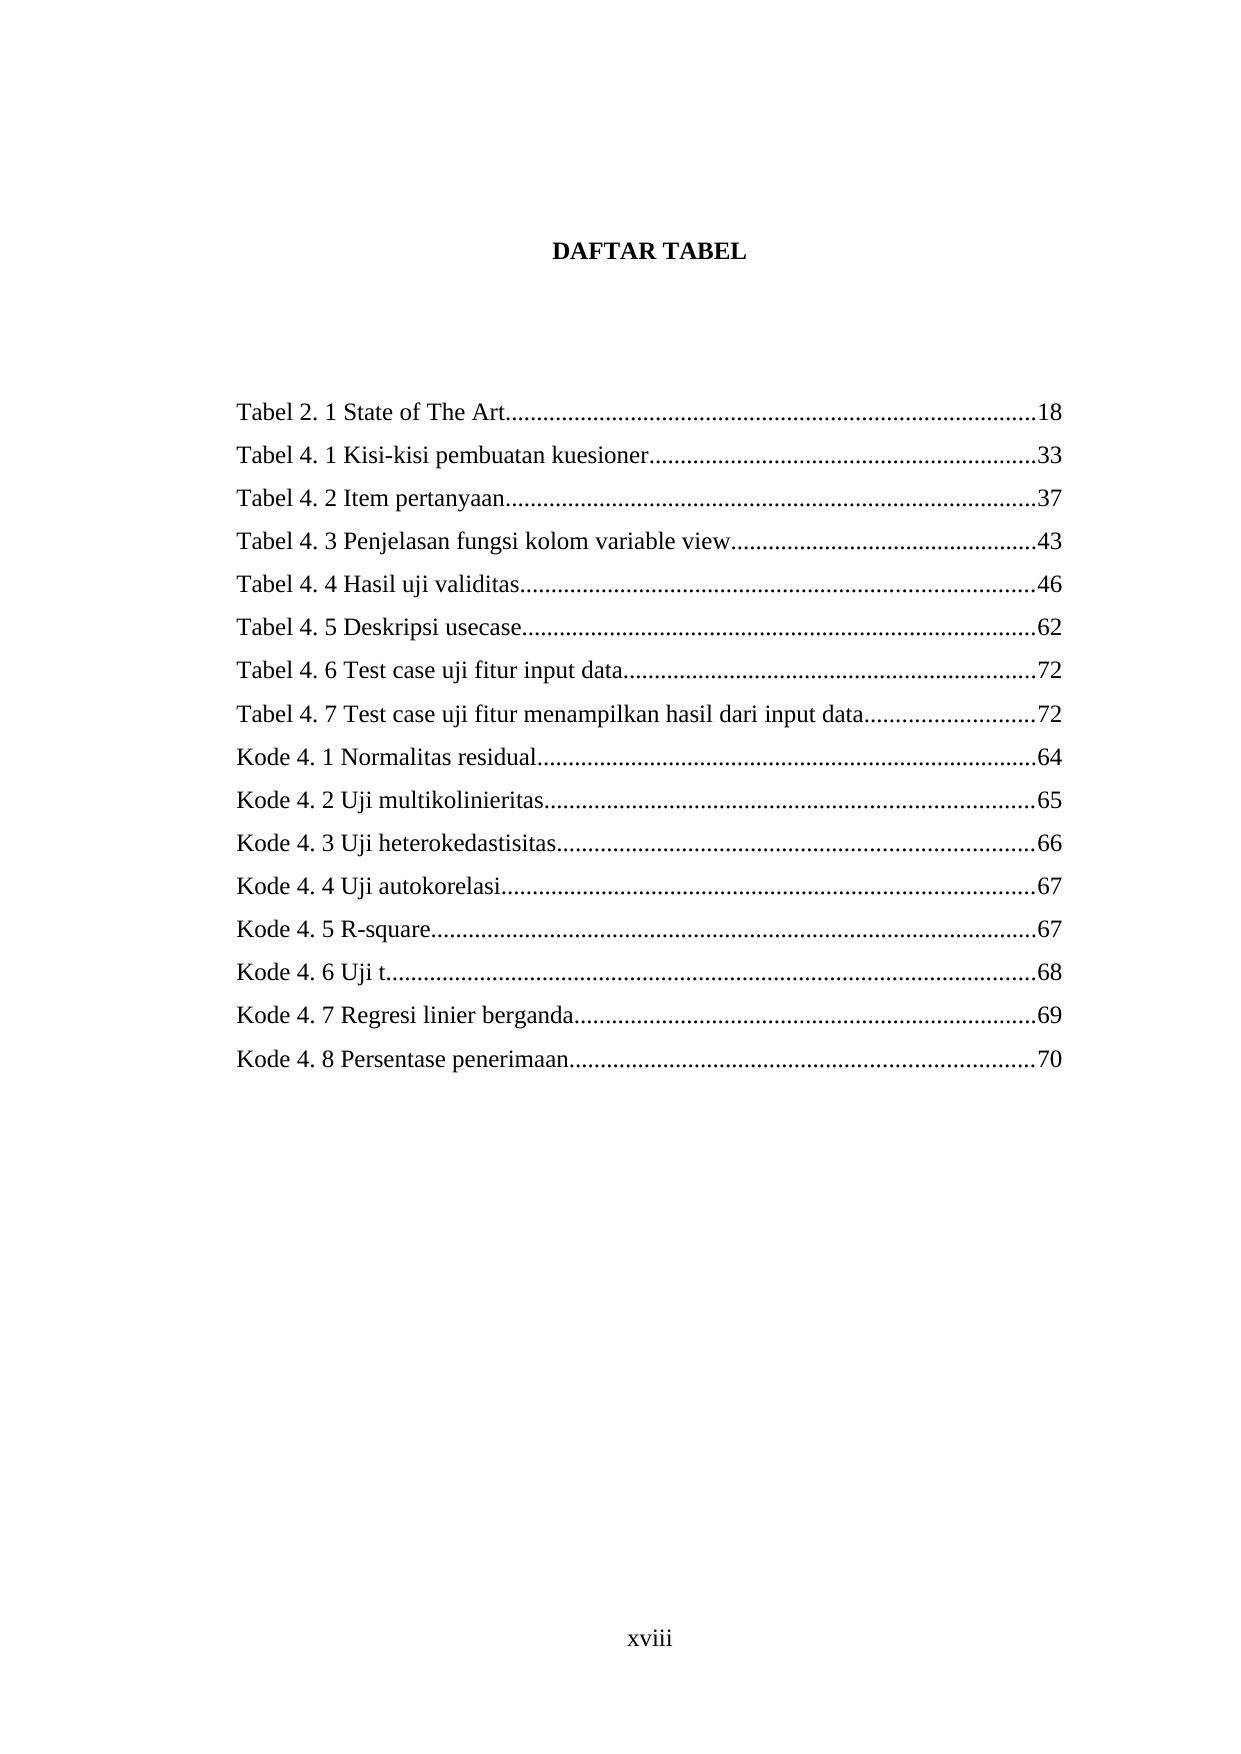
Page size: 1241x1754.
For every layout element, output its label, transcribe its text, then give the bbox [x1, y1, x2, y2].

text Kode 4. 6 Uji t 68 [236, 957, 1063, 986]
text Kode 4. 2 Uji multikolinieritas 65 [236, 785, 1063, 814]
text Kode 4. 5 R-square 67 [236, 914, 1063, 943]
text Kode 4. 1 Normalitas residual 64 [236, 742, 1063, 771]
text Kode 4. 7 Regresi linier berganda 69 [236, 1001, 1063, 1029]
text Tabel 4. 5 Deskripsi usecase 62 [236, 612, 1063, 641]
text Tabel 4. 2 Item pertanyaan 37 [236, 483, 1063, 512]
subtitle DAFTAR TABEL [236, 236, 1063, 265]
text Kode 4. 8 Persentase penerimaan 70 [236, 1044, 1063, 1072]
text Tabel 2. 1 State of The Art 18 [236, 397, 1063, 426]
text Tabel 4. 7 Test case uji fitur menampilkan hasil dari input data 72 [236, 699, 1063, 727]
text Tabel 4. 6 Test case uji fitur input data 72 [236, 656, 1063, 684]
text Tabel 4. 4 Hasil uji validitas 46 [236, 569, 1063, 598]
text Kode 4. 4 Uji autokorelasi 67 [236, 871, 1063, 900]
text Tabel 4. 1 Kisi-kisi pembuatan kuesioner 33 [236, 440, 1063, 469]
text Kode 4. 3 Uji heterokedastisitas 66 [236, 828, 1063, 857]
text Tabel 4. 3 Penjelasan fungsi kolom variable view 43 [236, 526, 1063, 555]
